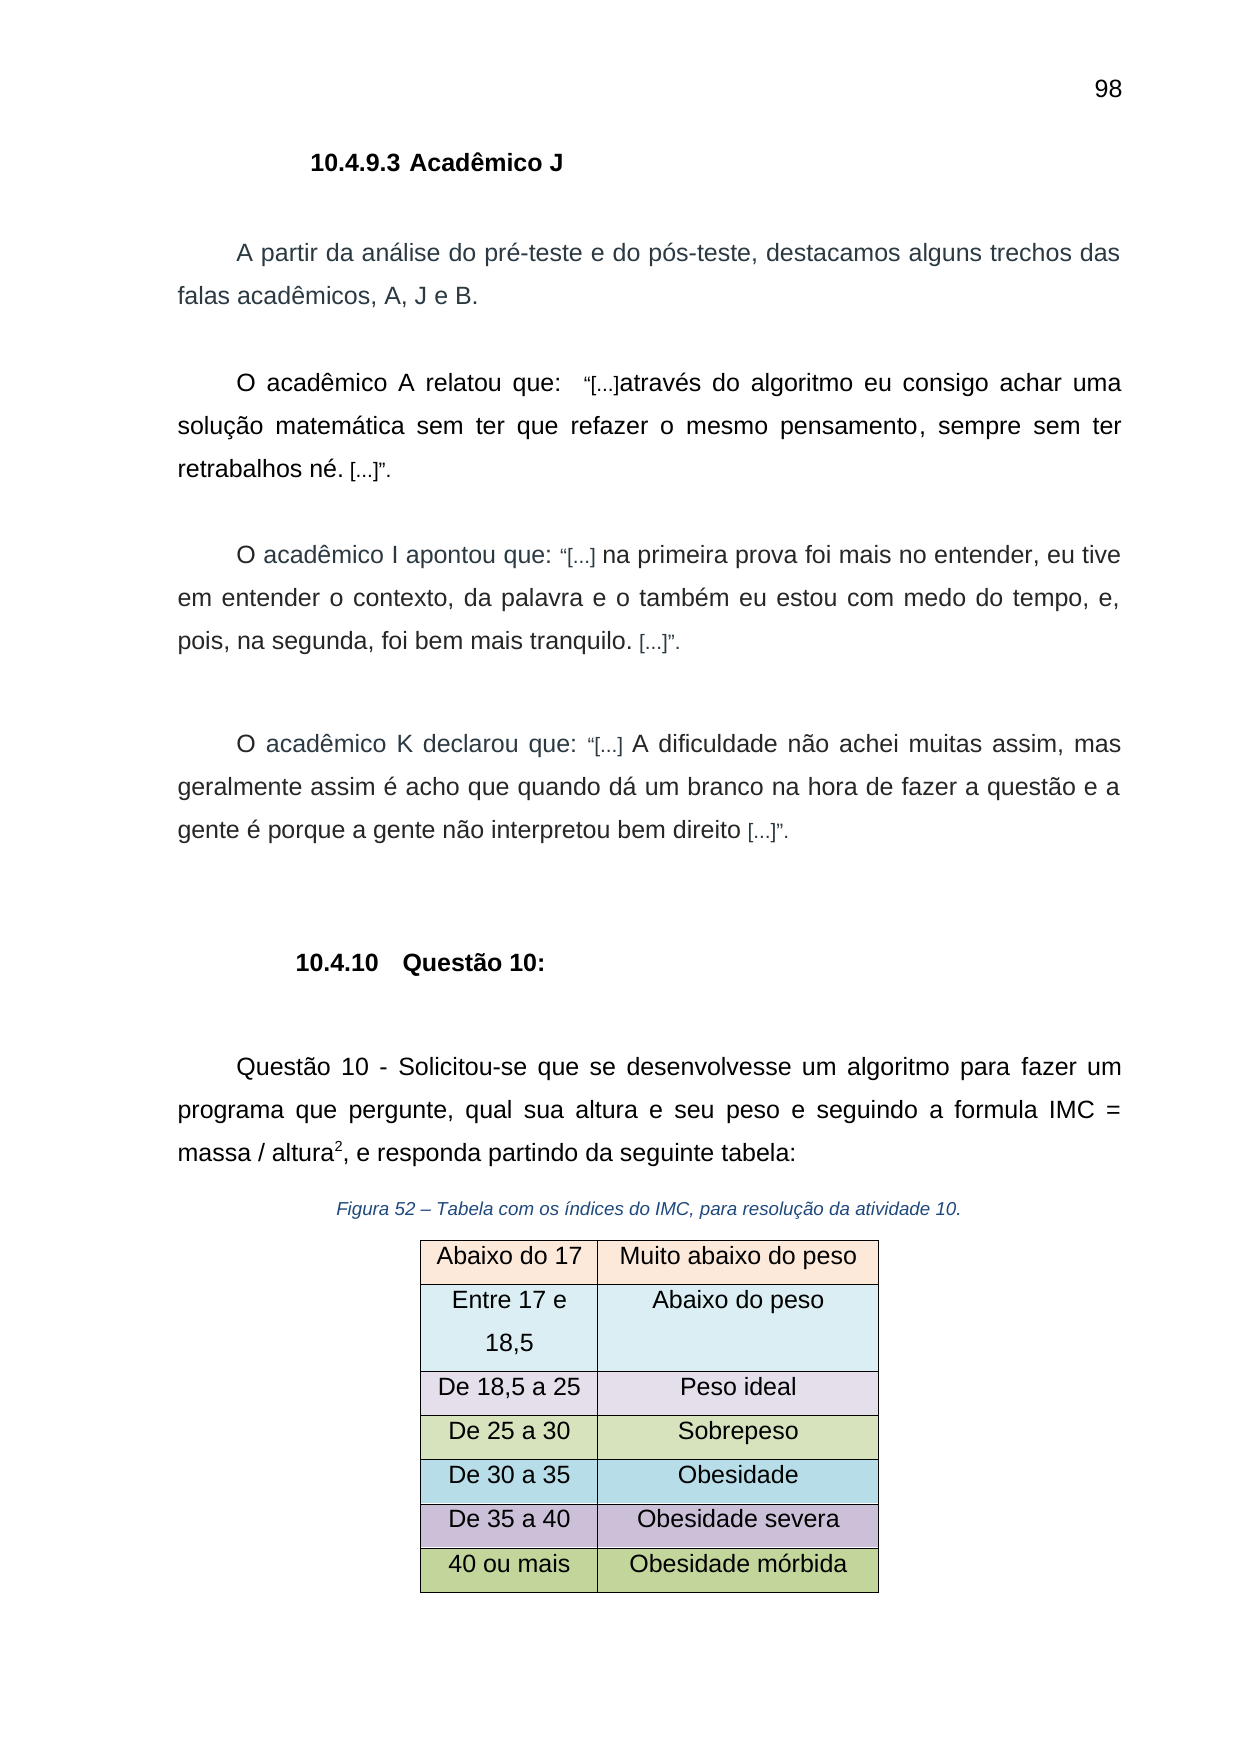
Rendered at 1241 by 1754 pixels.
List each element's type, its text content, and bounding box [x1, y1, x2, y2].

table_cell De 30 a 35 [421, 1460, 597, 1503]
text O acadêmico K declarou que: “[...] A dificuldade não achei muitas assim, mas geralmente assim é acho que quando dá um branco na hora de fazer a questão e a gente é porque a gente não interpretou bem direito [...]”. [156, 729, 1122, 844]
table_header Abaixo do 17 [421, 1241, 597, 1284]
subtitle Acadêmico J [251, 148, 1122, 176]
table_cell De 25 a 30 [421, 1416, 597, 1459]
text O acadêmico A relatou que: “[...]através do algoritmo eu consigo achar uma solução matemática sem ter que refazer o mesmo pensamento, sempre sem ter retrabalhos né. [...]”. [177, 367, 1122, 482]
table_cell Entre 17 e 18,5 [421, 1285, 597, 1371]
table_cell Obesidade severa [598, 1505, 878, 1547]
text Figura 52 – Tabela com os índices do IMC, para resolução da atividade 10. [177, 1198, 1122, 1219]
subtitle Questão 10: [236, 947, 1122, 976]
table_cell Peso ideal [598, 1372, 878, 1415]
table_cell Obesidade mórbida [598, 1549, 878, 1592]
text Questão 10 - Solicitou-se que se desenvolvesse um algoritmo para fazer um programa que pergunte, qual sua altura e seu peso e seguindo a formula IMC = massa / altura2, e responda partindo da seguinte tabela: [156, 1052, 1122, 1167]
table_cell 40 ou mais [421, 1549, 597, 1592]
text O acadêmico I apontou que: “[...] na primeira prova foi mais no entender, eu tive em entender o contexto, da palavra e o também eu estou com medo do tempo, e, pois, na segunda, foi bem mais tranquilo. [...]”. [177, 540, 1122, 655]
text A partir da análise do pré-teste e do pós-teste, destacamos alguns trechos das falas acadêmicos, A, J e B. [177, 238, 1122, 310]
table_cell Obesidade [598, 1460, 878, 1503]
table_cell De 18,5 a 25 [421, 1372, 597, 1415]
table_cell Sobrepeso [598, 1416, 878, 1459]
table_cell De 35 a 40 [421, 1505, 597, 1547]
table_header Muito abaixo do peso [598, 1241, 878, 1284]
table_cell Abaixo do peso [598, 1285, 878, 1371]
